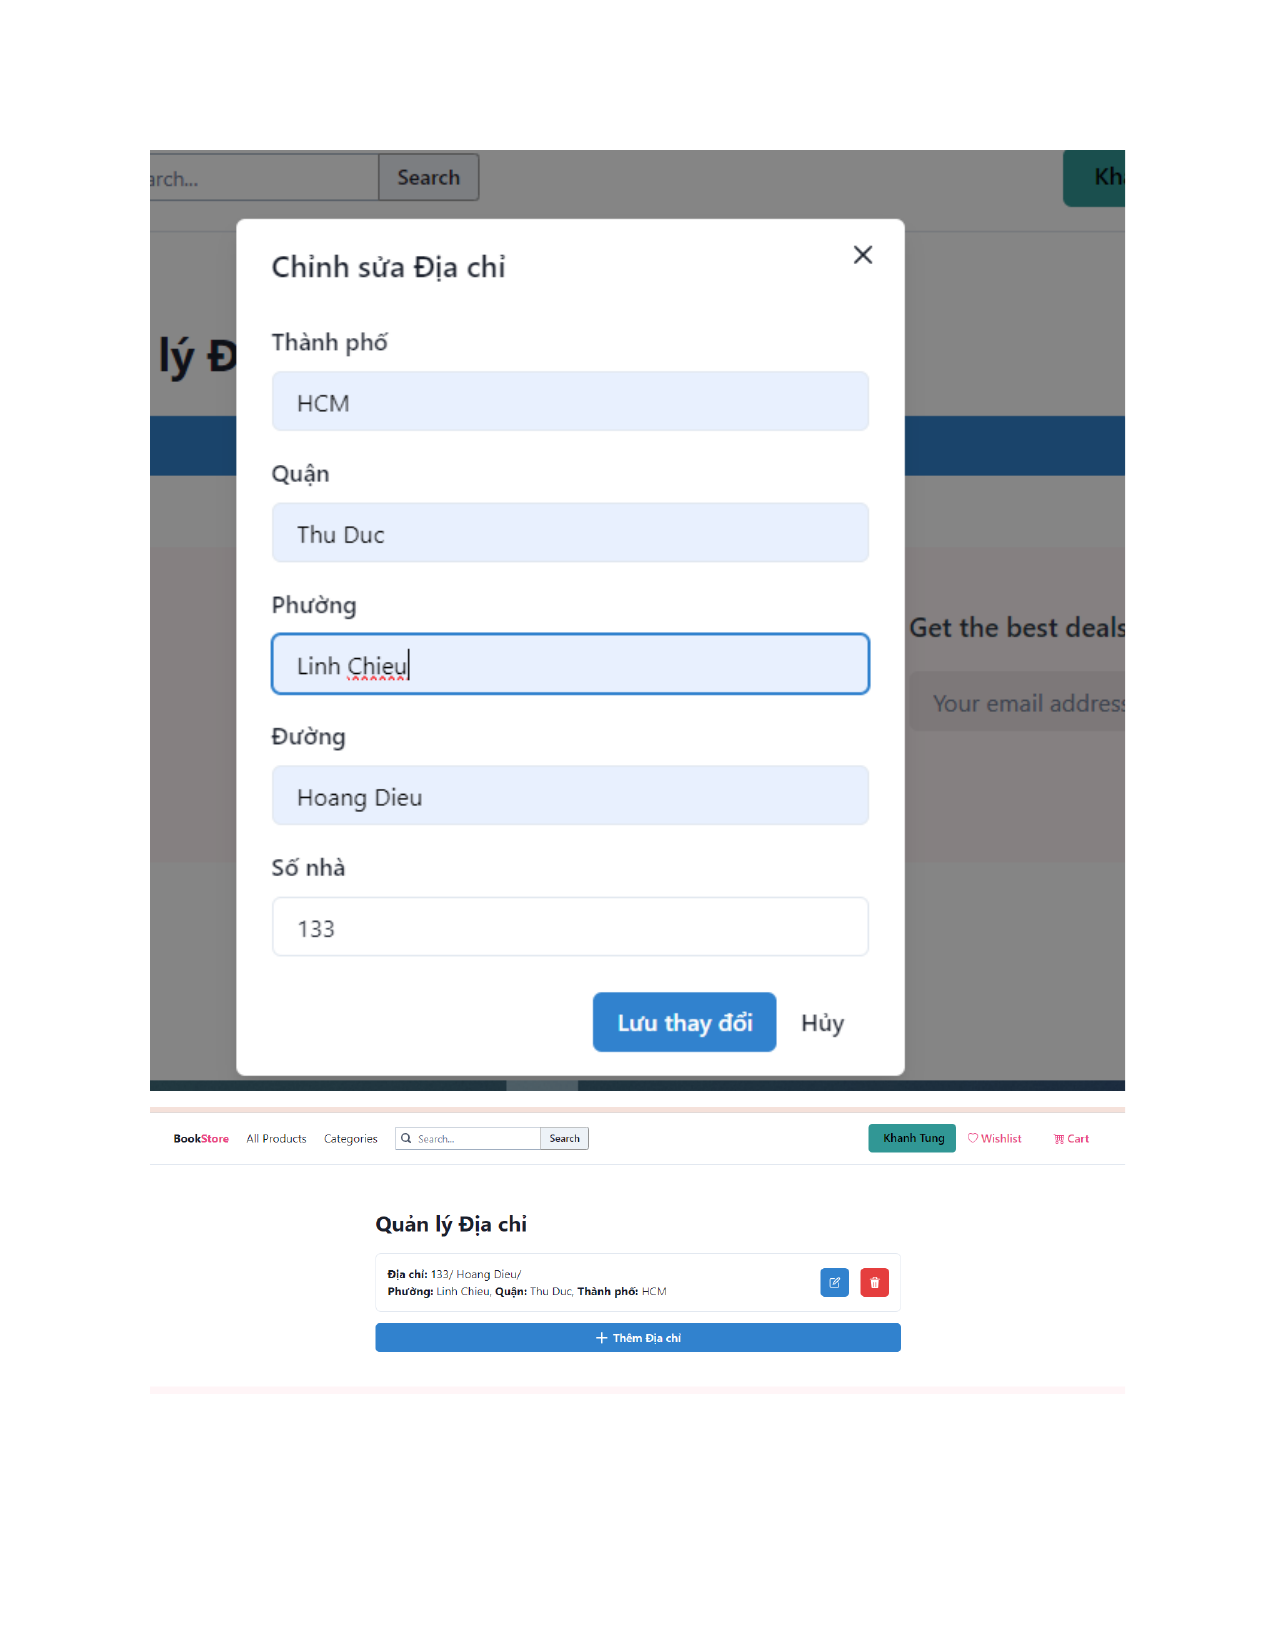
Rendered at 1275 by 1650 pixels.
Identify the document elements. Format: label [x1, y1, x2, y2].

picture [150, 150, 1125, 1091]
picture [150, 1107, 1125, 1394]
